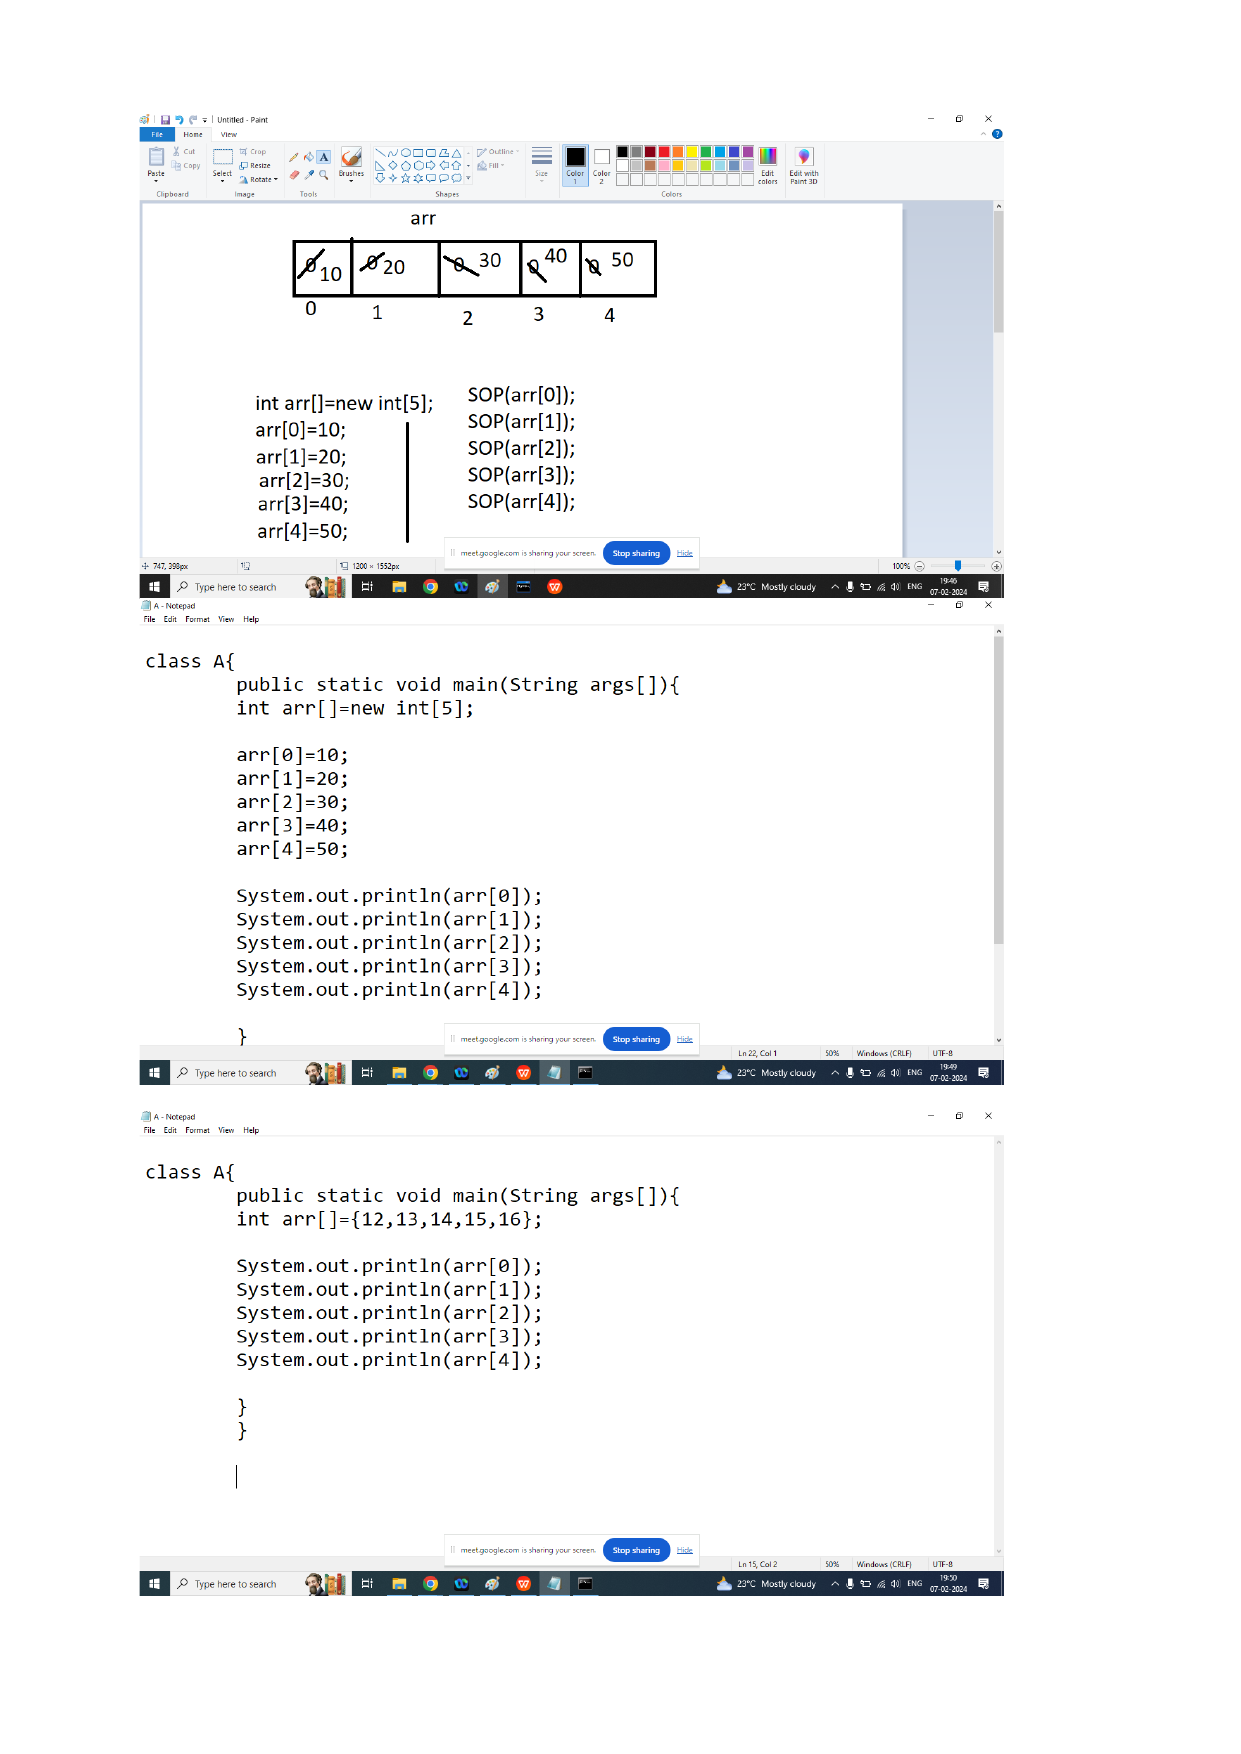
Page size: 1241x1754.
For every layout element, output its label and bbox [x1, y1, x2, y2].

picture [139, 112, 1004, 1085]
picture [139, 1110, 1004, 1596]
